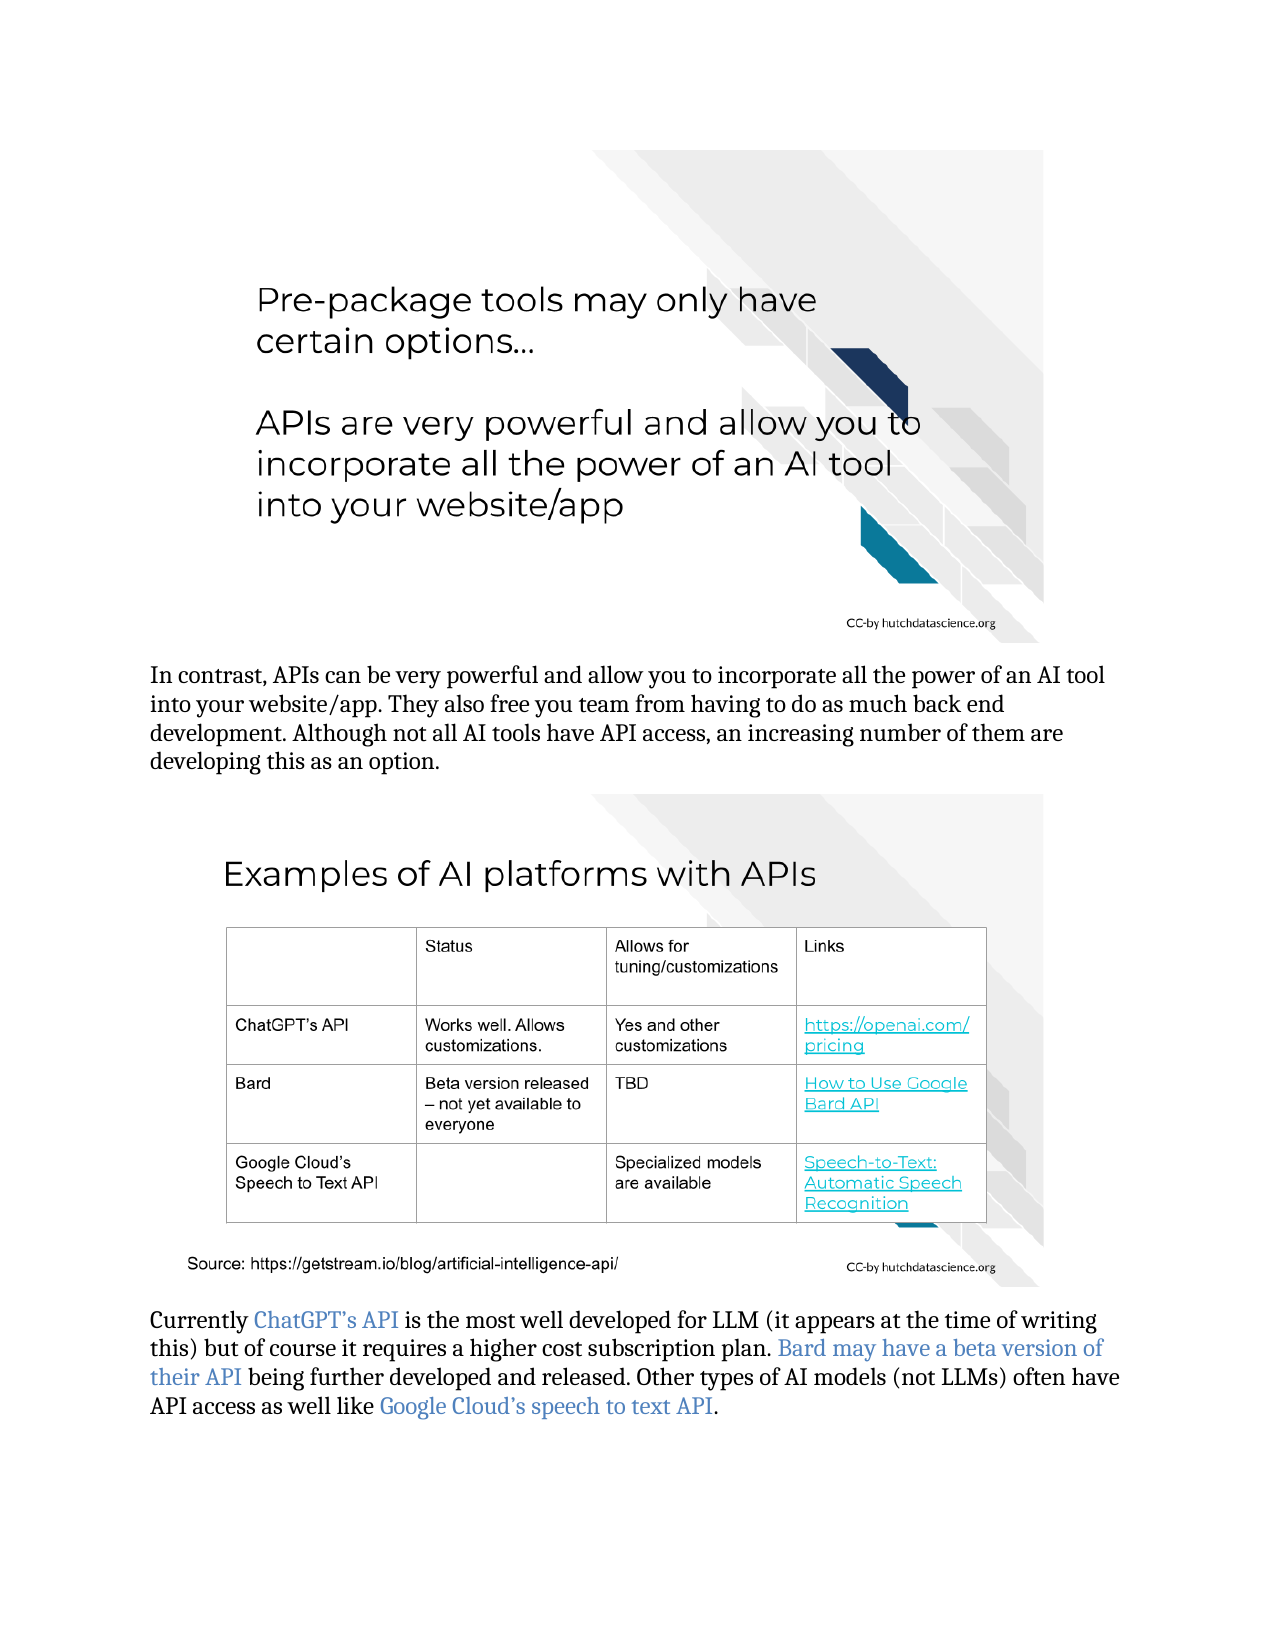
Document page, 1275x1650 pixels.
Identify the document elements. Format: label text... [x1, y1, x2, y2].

picture [168, 150, 1044, 643]
picture [168, 794, 1044, 1287]
text In contrast, APIs can be very powerful and allow you to incorporate all the power of an AI tool into your website/app. They also free you team from having to do as much back end development. Although not all AI tools have API access, an increasing number of them are developing this as an option. [150, 661, 1125, 776]
text Currently ChatGPT’s API is the most well developed for LLM (it appears at the time of writing this) but of course it requires a higher cost subscription plan. Bard may have a beta version of their API being further developed and released. Other types of AI models (not LLMs) often have API access as well like Google Cloud’s speech to text API. [150, 1306, 1125, 1421]
